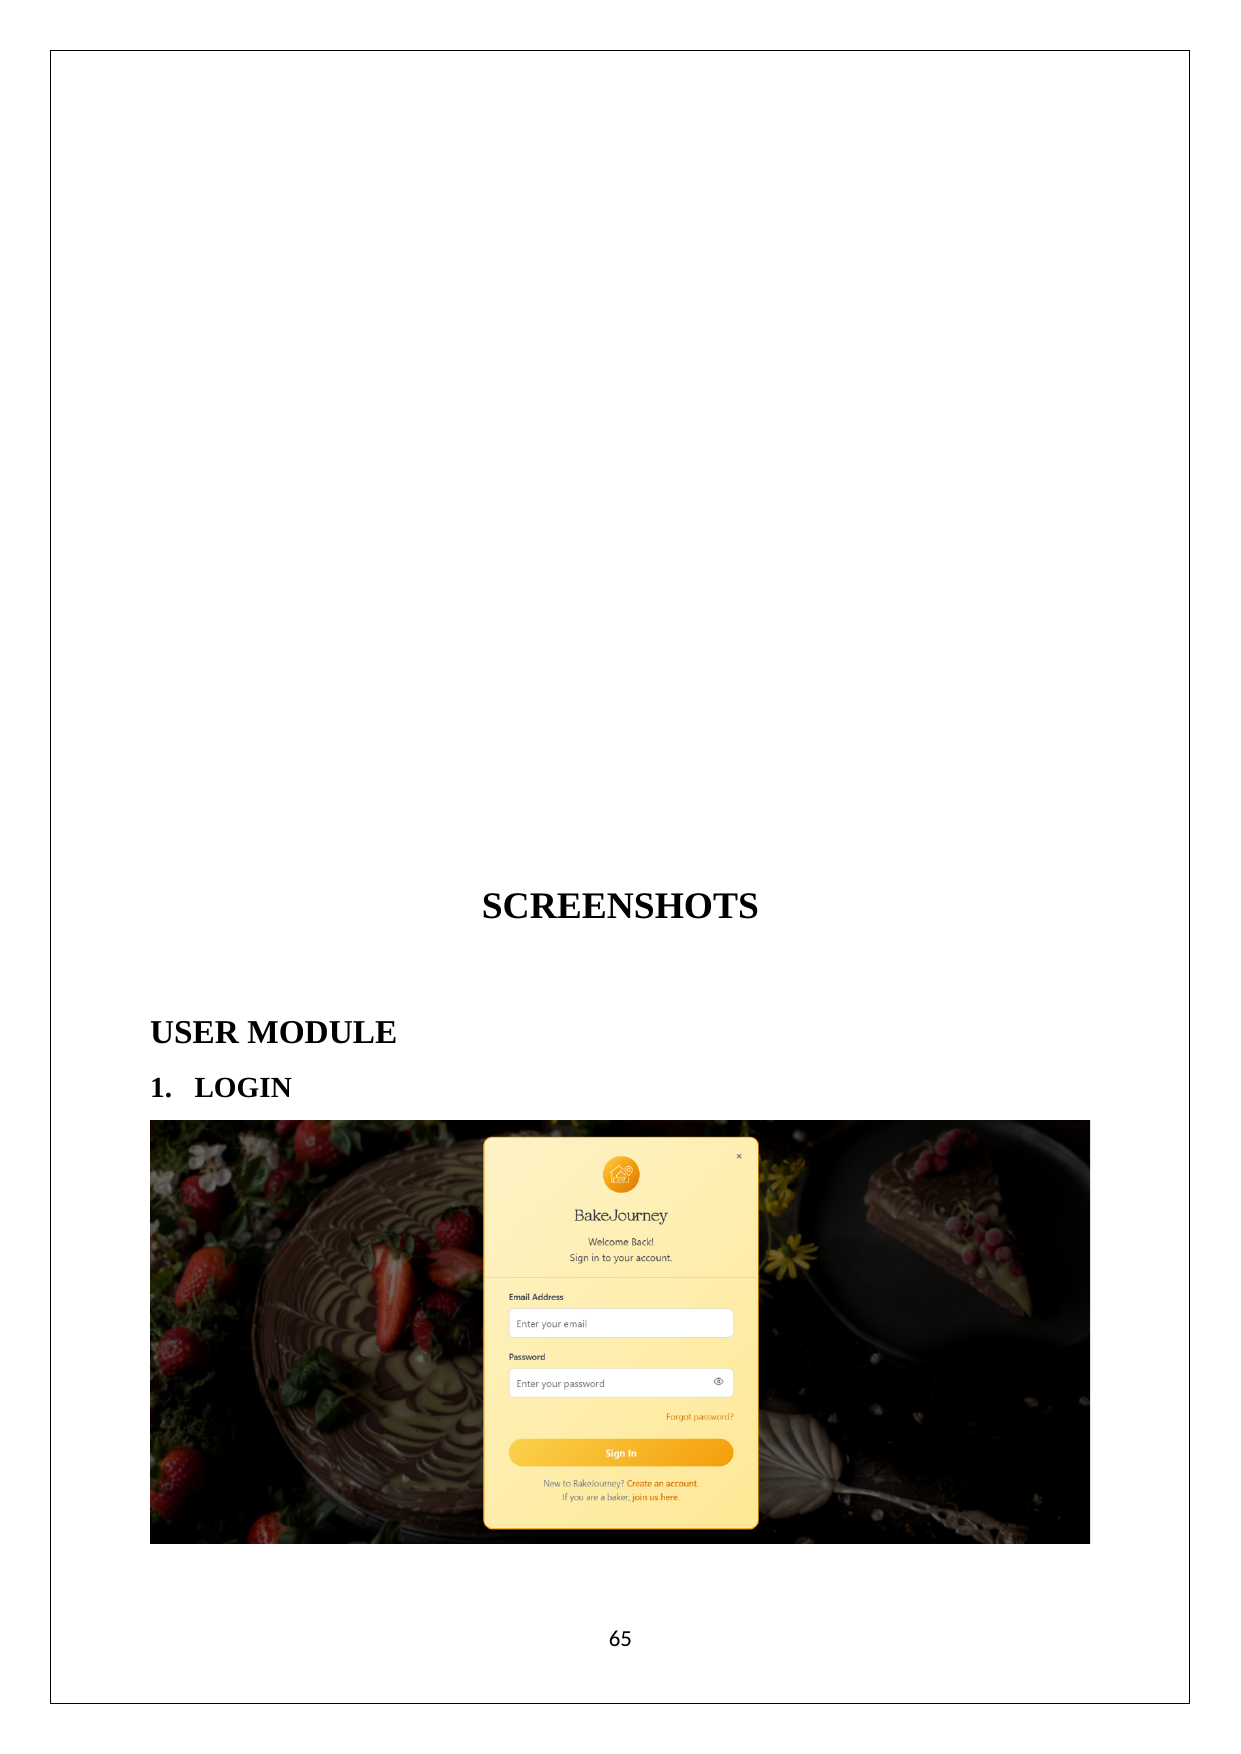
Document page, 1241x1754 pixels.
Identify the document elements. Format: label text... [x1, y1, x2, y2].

text USER MODULE [150, 1012, 1090, 1051]
text SCREENSHOTS [150, 883, 1090, 926]
list LOGIN [150, 1070, 1090, 1103]
picture [150, 1120, 1091, 1544]
